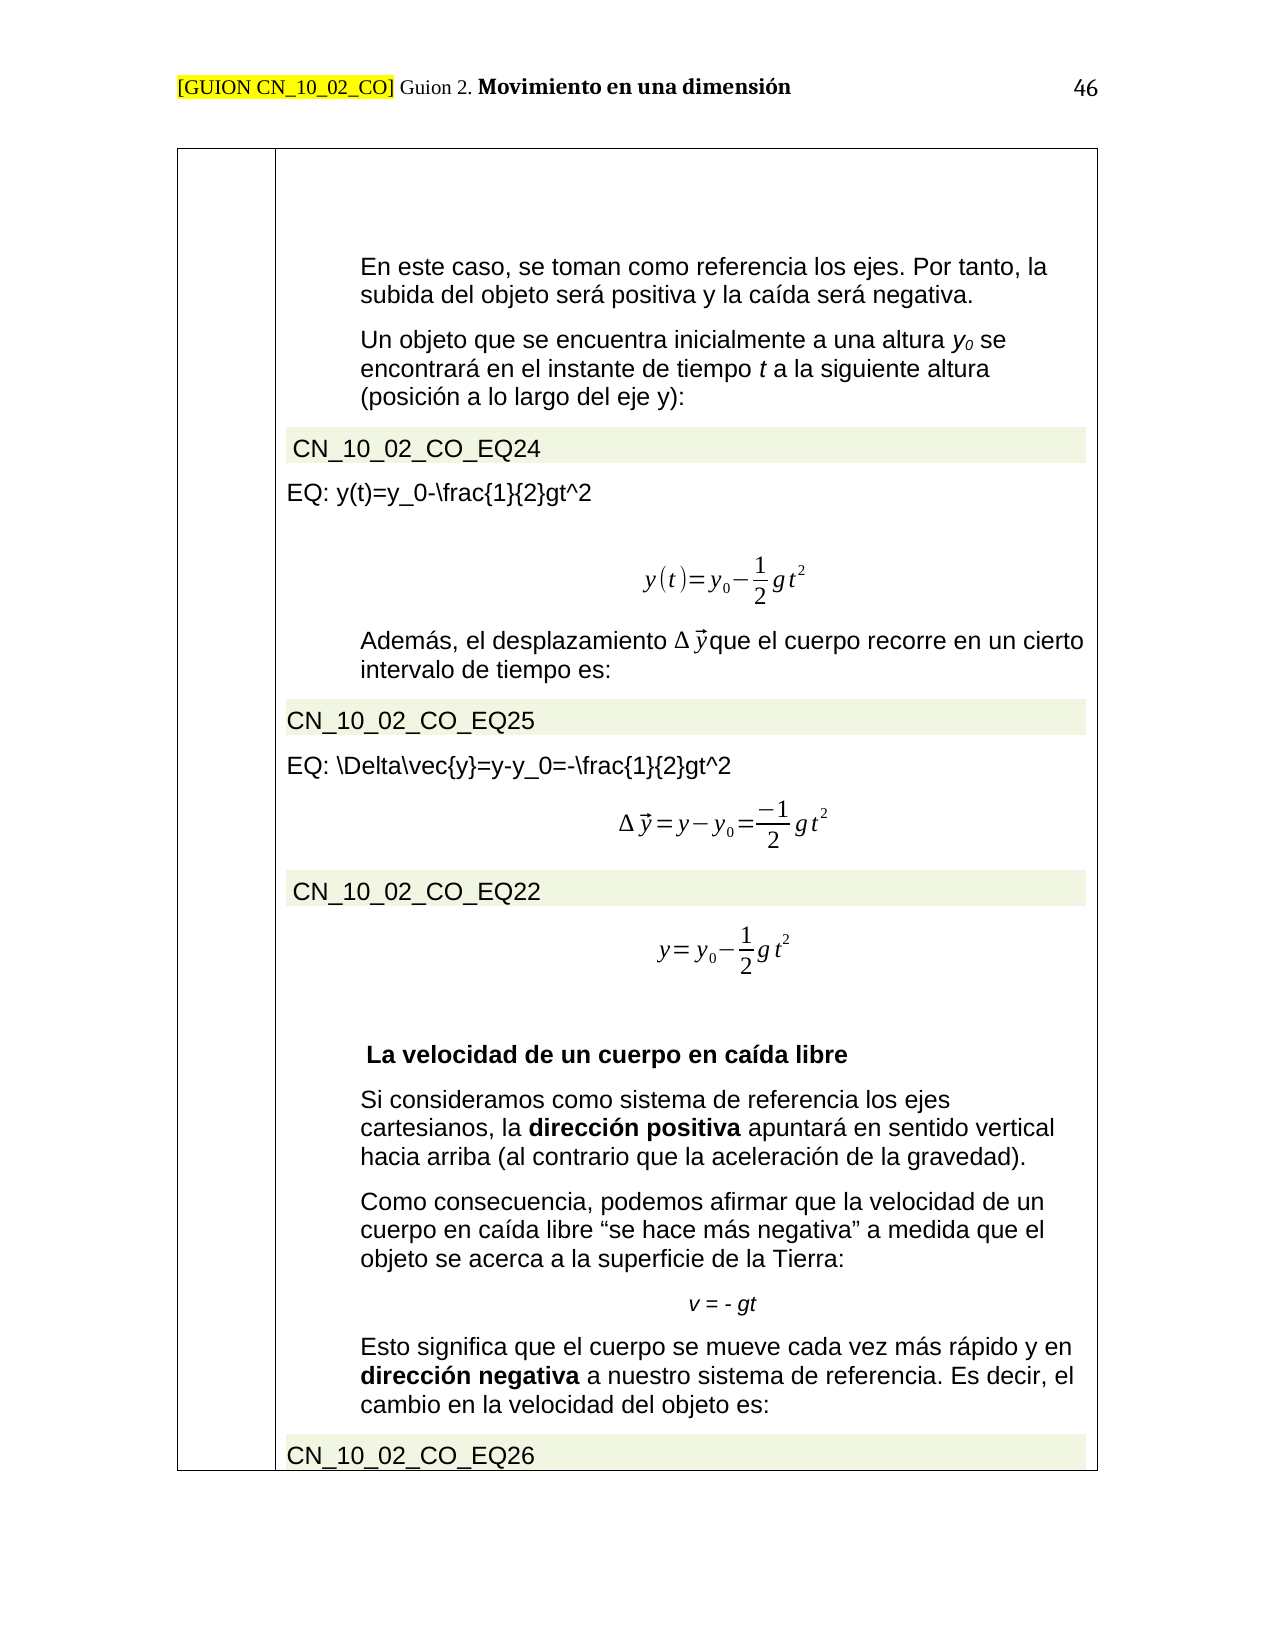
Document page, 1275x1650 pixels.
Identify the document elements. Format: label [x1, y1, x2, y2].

table_cell [276, 149, 1097, 1470]
table_cell [178, 149, 275, 1470]
